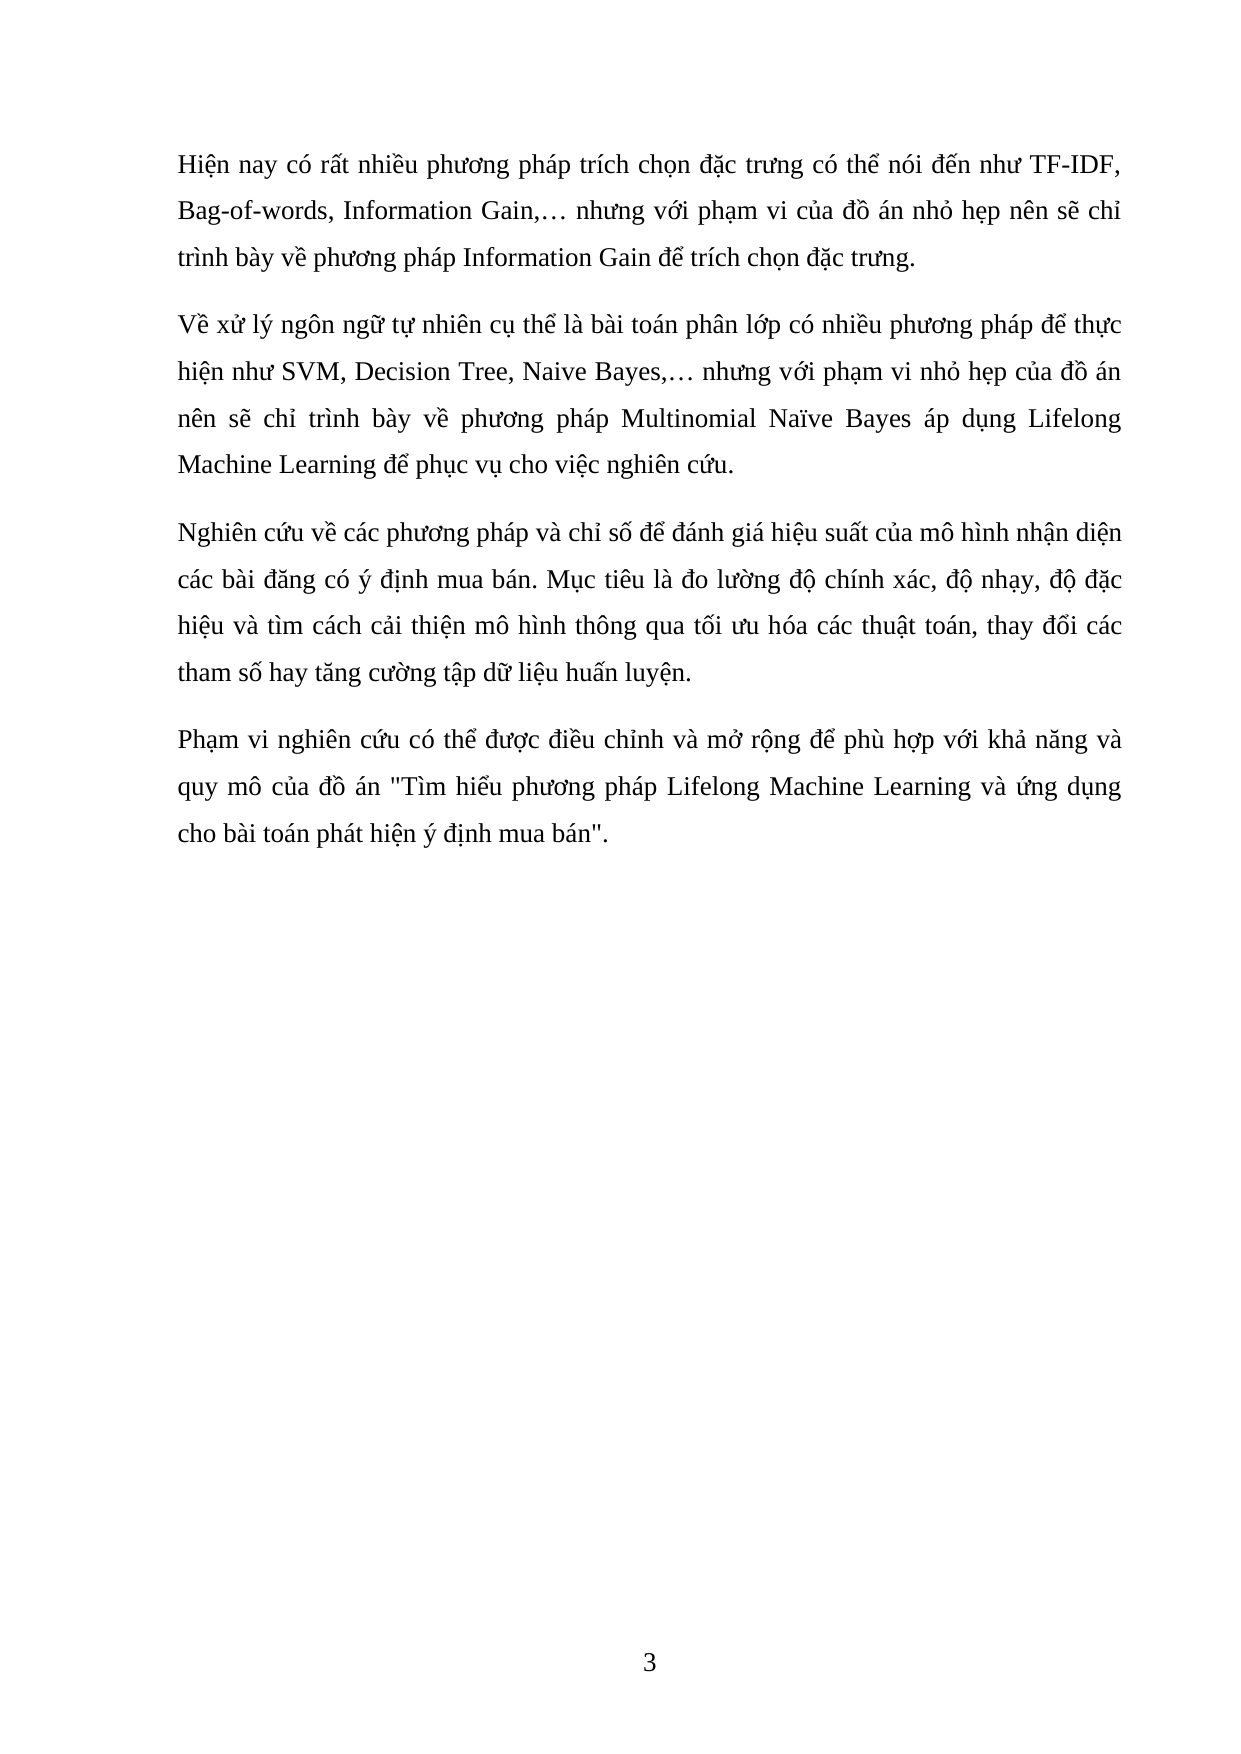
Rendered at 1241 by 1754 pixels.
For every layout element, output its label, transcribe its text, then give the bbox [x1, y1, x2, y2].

text Hiện nay có rất nhiều phương pháp trích chọn đặc trưng có thể nói đến như TF-IDF, Bag-of-words, Information Gain,… nhưng với phạm vi của đồ án nhỏ hẹp nên sẽ chỉ trình bày về phương pháp Information Gain để trích chọn đặc trưng. [177, 148, 1122, 272]
text Phạm vi nghiên cứu có thể được điều chỉnh và mở rộng để phù hợp với khả năng và quy mô của đồ án "Tìm hiểu phương pháp Lifelong Machine Learning và ứng dụng cho bài toán phát hiện ý định mua bán". [177, 723, 1122, 848]
text Nghiên cứu về các phương pháp và chỉ số để đánh giá hiệu suất của mô hình nhận diện các bài đăng có ý định mua bán. Mục tiêu là đo lường độ chính xác, độ nhạy, độ đặc hiệu và tìm cách cải thiện mô hình thông qua tối ưu hóa các thuật toán, thay đổi các tham số hay tăng cường tập dữ liệu huấn luyện. [177, 516, 1122, 687]
text Về xử lý ngôn ngữ tự nhiên cụ thể là bài toán phân lớp có nhiều phương pháp để thực hiện như SVM, Decision Tree, Naive Bayes,… nhưng với phạm vi nhỏ hẹp của đồ án nên sẽ chỉ trình bày về phương pháp Multinomial Naïve Bayes áp dụng Lifelong Machine Learning để phục vụ cho việc nghiên cứu. [177, 308, 1122, 480]
